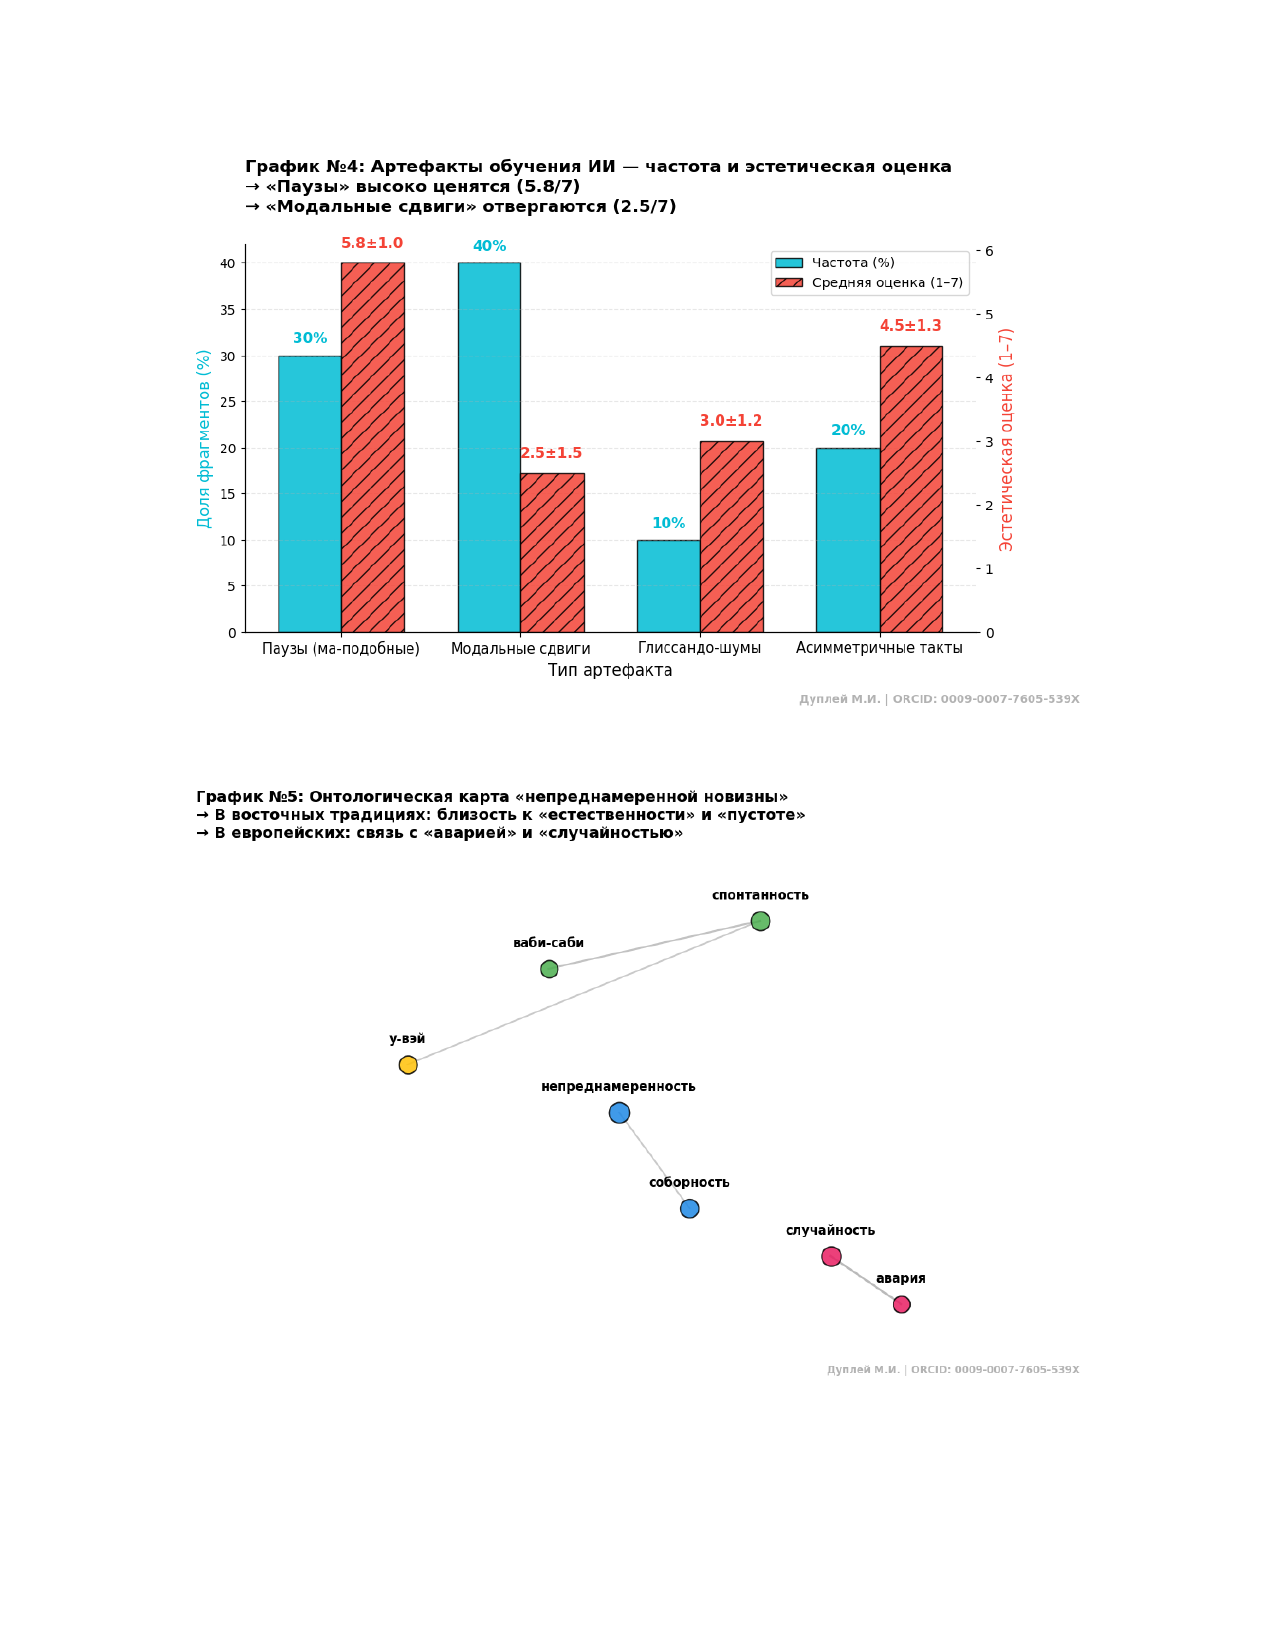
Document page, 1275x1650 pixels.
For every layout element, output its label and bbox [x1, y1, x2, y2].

picture [187, 781, 1088, 1384]
picture [187, 150, 1088, 715]
